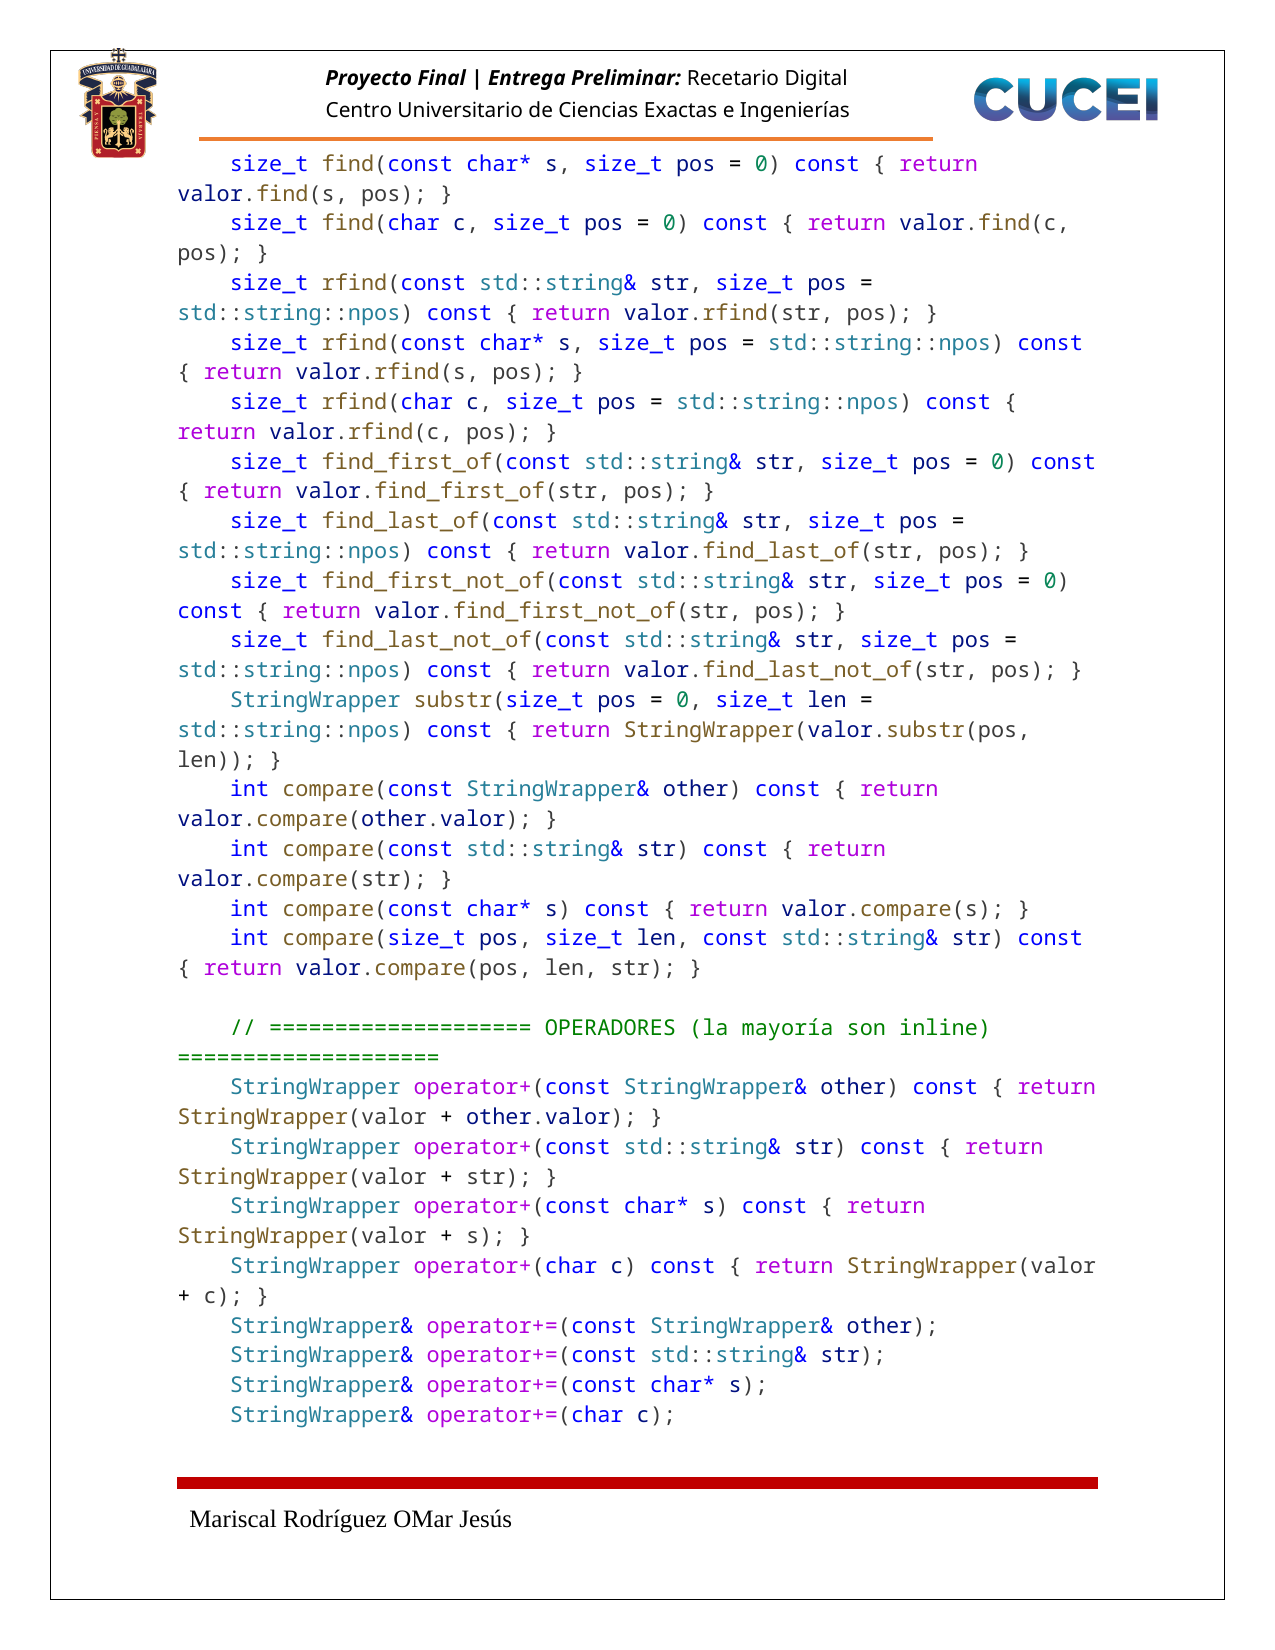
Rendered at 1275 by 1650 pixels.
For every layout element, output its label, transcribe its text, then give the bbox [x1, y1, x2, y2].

text int compare(const StringWrapper& other) const { return valor.compare(other.valor); } [177, 773, 1098, 833]
text size_t find_last_not_of(const std::string& str, size_t pos = std::string::npos) const { return valor.find_last_not_of(str, pos); } [177, 624, 1098, 684]
picture [967, 64, 1191, 123]
text StringWrapper& operator+=(const std::string& str); [177, 1339, 1098, 1369]
text size_t find_last_of(const std::string& str, size_t pos = std::string::npos) const { return valor.find_last_of(str, pos); } [177, 505, 1098, 565]
text int compare(const std::string& str) const { return valor.compare(str); } [177, 833, 1098, 892]
text size_t find(const char* s, size_t pos = 0) const { return valor.find(s, pos); } [177, 148, 1098, 207]
text size_t rfind(const std::string& str, size_t pos = std::string::npos) const { return valor.rfind(str, pos); } [177, 267, 1098, 326]
text StringWrapper operator+(const std::string& str) const { return StringWrapper(valor + str); } [177, 1131, 1098, 1190]
text int compare(const char* s) const { return valor.compare(s); } [177, 892, 1098, 922]
text StringWrapper& operator+=(const StringWrapper& other); [177, 1309, 1098, 1339]
text StringWrapper& operator+=(const char* s); [177, 1369, 1098, 1399]
picture [78, 48, 157, 158]
text StringWrapper& operator+=(char c); [177, 1399, 1098, 1429]
text size_t find_first_of(const std::string& str, size_t pos = 0) const { return valor.find_first_of(str, pos); } [177, 446, 1098, 505]
text size_t find(char c, size_t pos = 0) const { return valor.find(c, pos); } [177, 207, 1098, 267]
text size_t rfind(char c, size_t pos = std::string::npos) const { return valor.rfind(c, pos); } [177, 386, 1098, 446]
text StringWrapper operator+(const char* s) const { return StringWrapper(valor + s); } [177, 1190, 1098, 1250]
text StringWrapper substr(size_t pos = 0, size_t len = std::string::npos) const { return StringWrapper(valor.substr(pos, len)); } [177, 684, 1098, 773]
text int compare(size_t pos, size_t len, const std::string& str) const { return valor.compare(pos, len, str); } [177, 922, 1098, 982]
text size_t find_first_not_of(const std::string& str, size_t pos = 0) const { return valor.find_first_not_of(str, pos); } [177, 565, 1098, 624]
text StringWrapper operator+(const StringWrapper& other) const { return StringWrapper(valor + other.valor); } [177, 1071, 1098, 1131]
text // ==================== OPERADORES (la mayoría son inline) ==================== [177, 1012, 1098, 1071]
text size_t rfind(const char* s, size_t pos = std::string::npos) const { return valor.rfind(s, pos); } [177, 326, 1098, 386]
text StringWrapper operator+(char c) const { return StringWrapper(valor + c); } [177, 1250, 1098, 1309]
